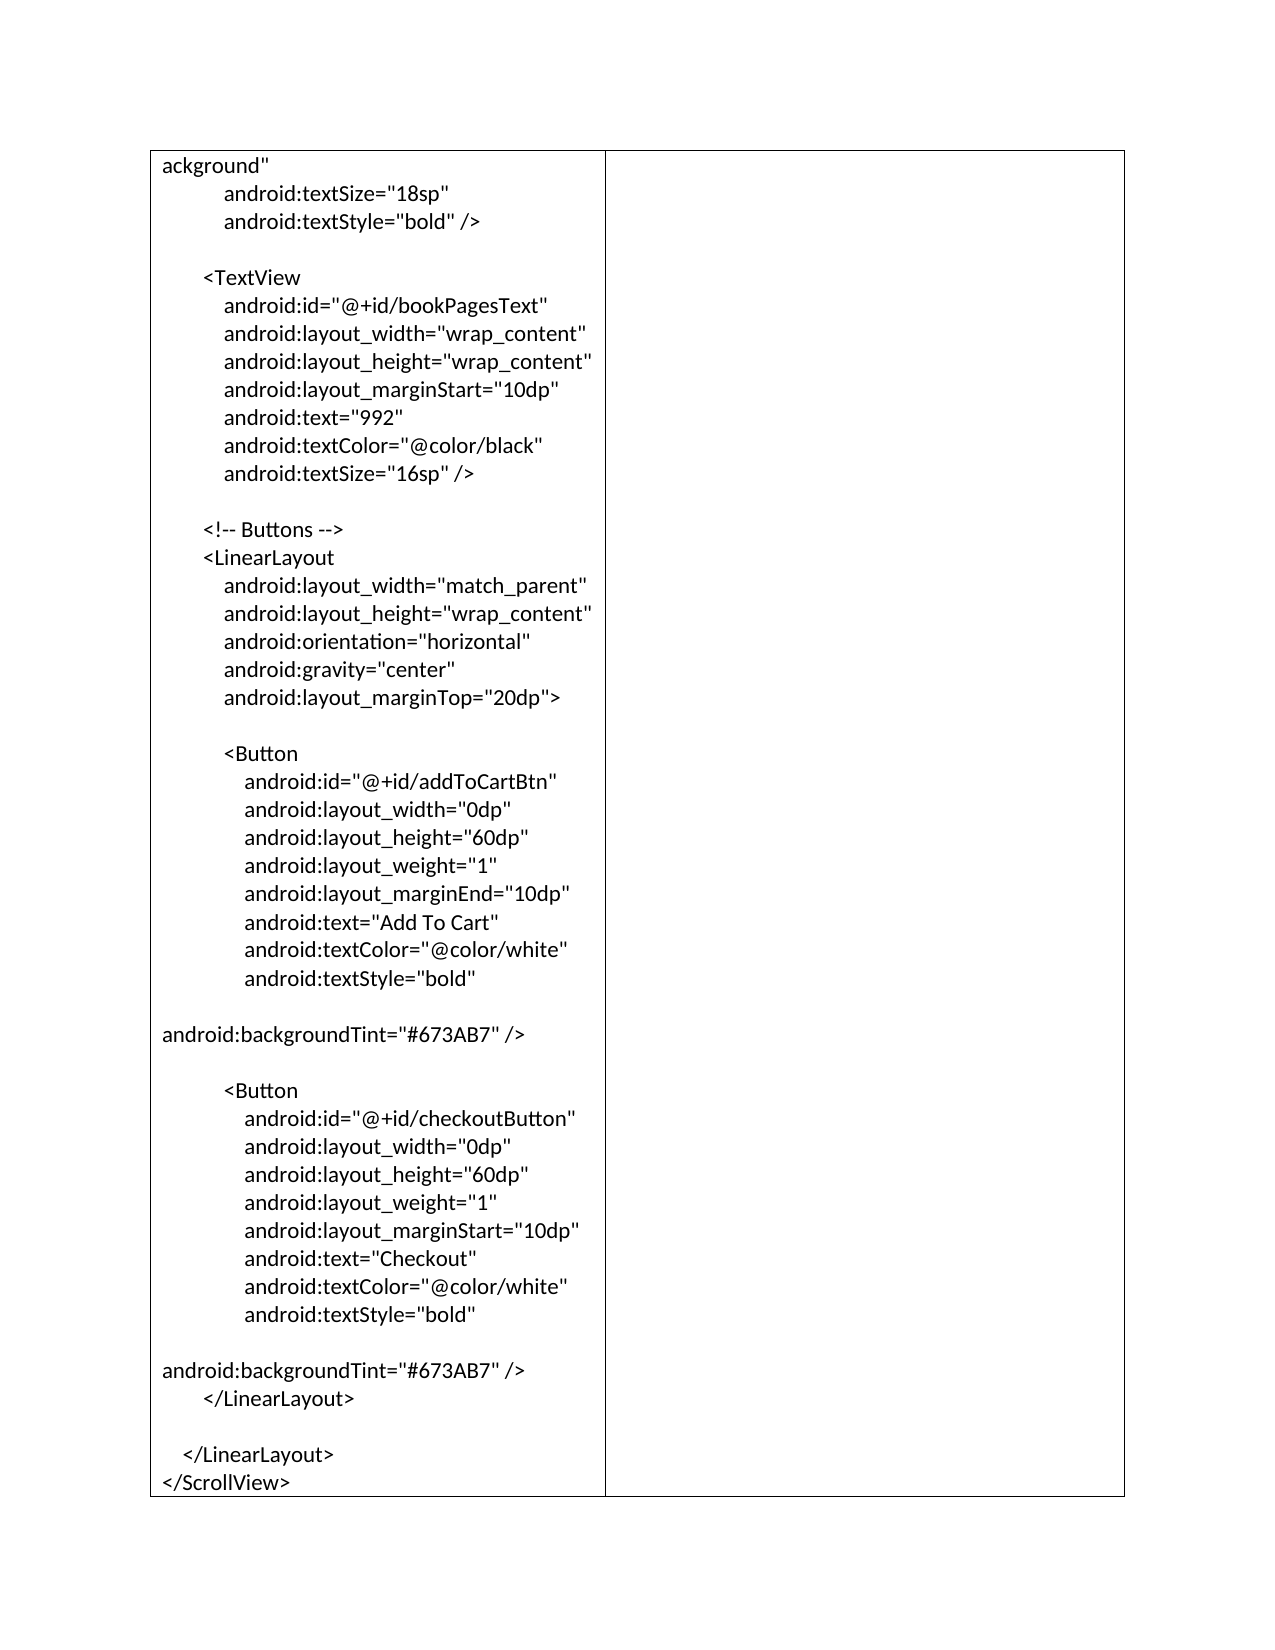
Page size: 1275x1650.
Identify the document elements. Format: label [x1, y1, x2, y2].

table_cell [151, 151, 605, 1496]
table_cell [606, 151, 1124, 1496]
